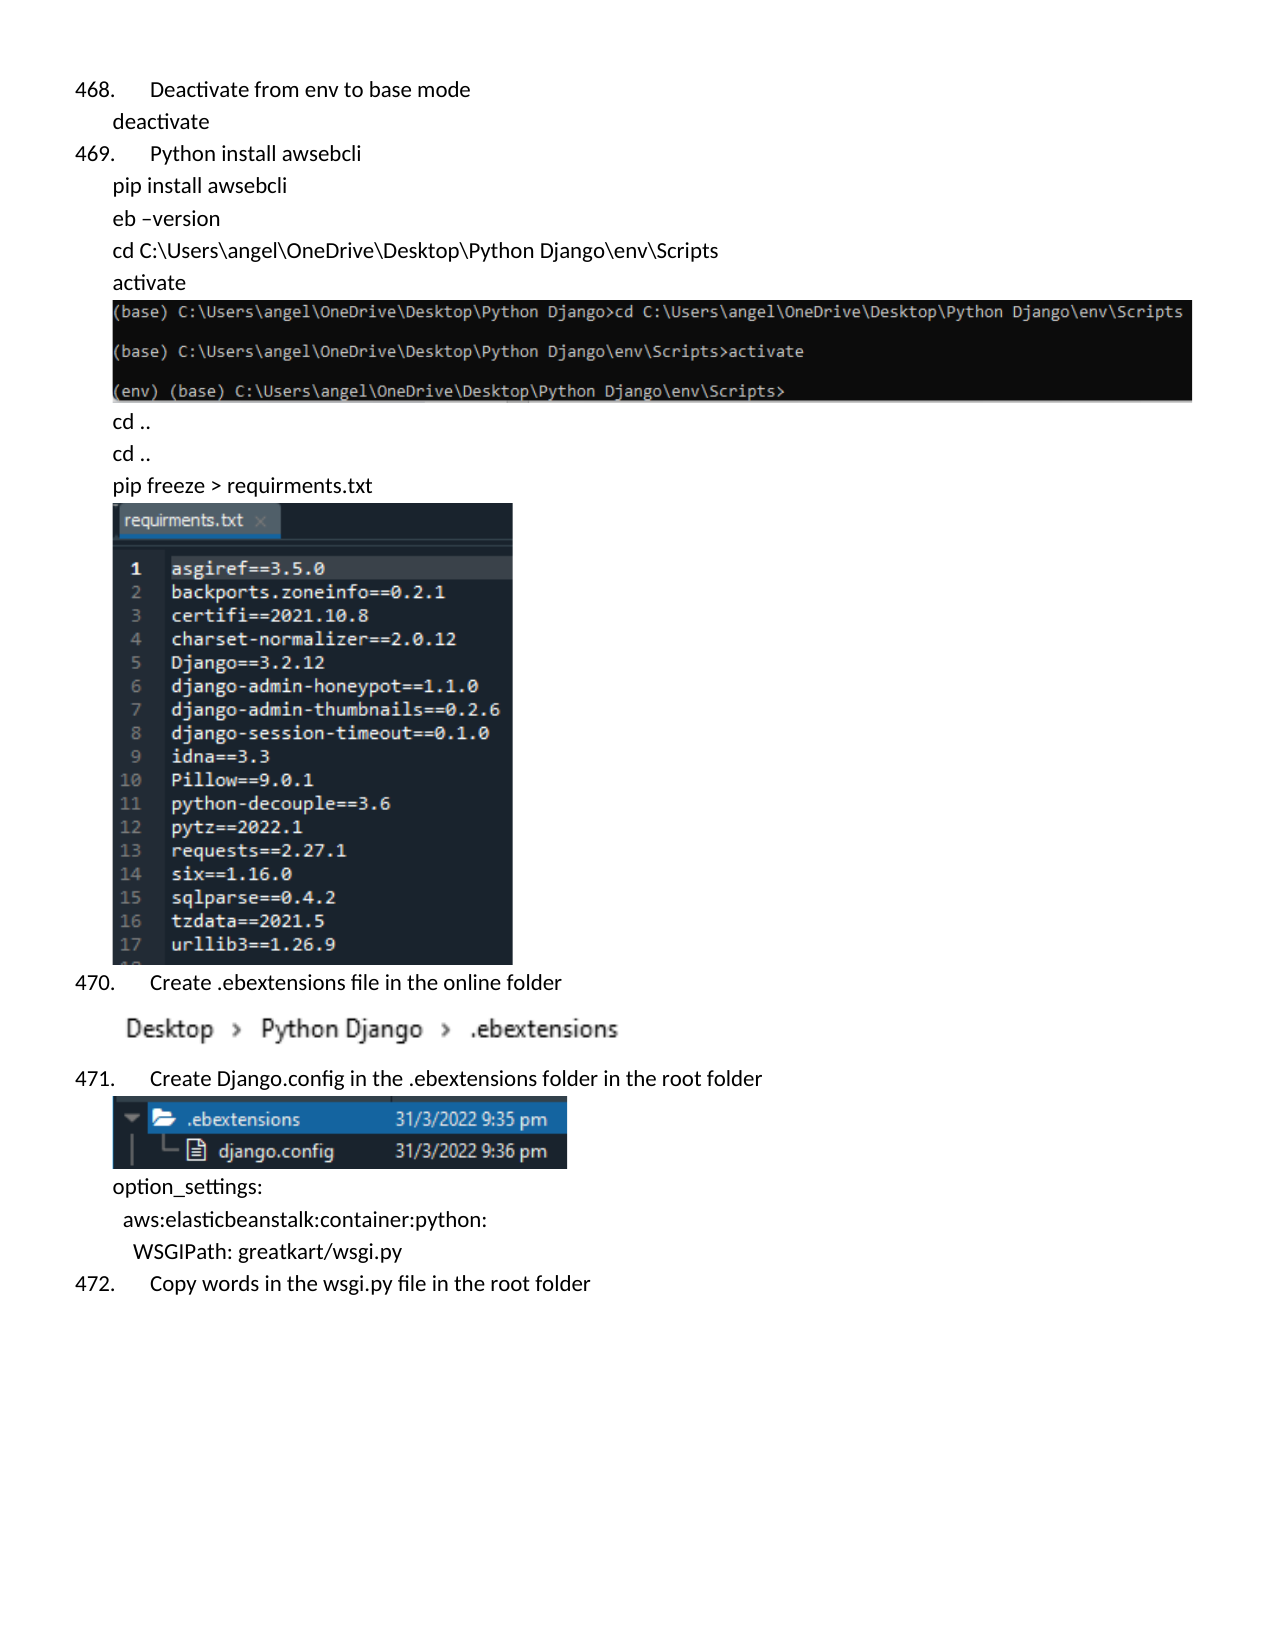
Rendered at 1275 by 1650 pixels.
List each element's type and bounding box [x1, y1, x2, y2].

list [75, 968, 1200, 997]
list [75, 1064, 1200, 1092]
picture [112, 300, 1193, 403]
picture [112, 1000, 643, 1061]
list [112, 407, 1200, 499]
picture [112, 503, 513, 965]
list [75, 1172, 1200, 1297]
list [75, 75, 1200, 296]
picture [112, 1096, 568, 1169]
